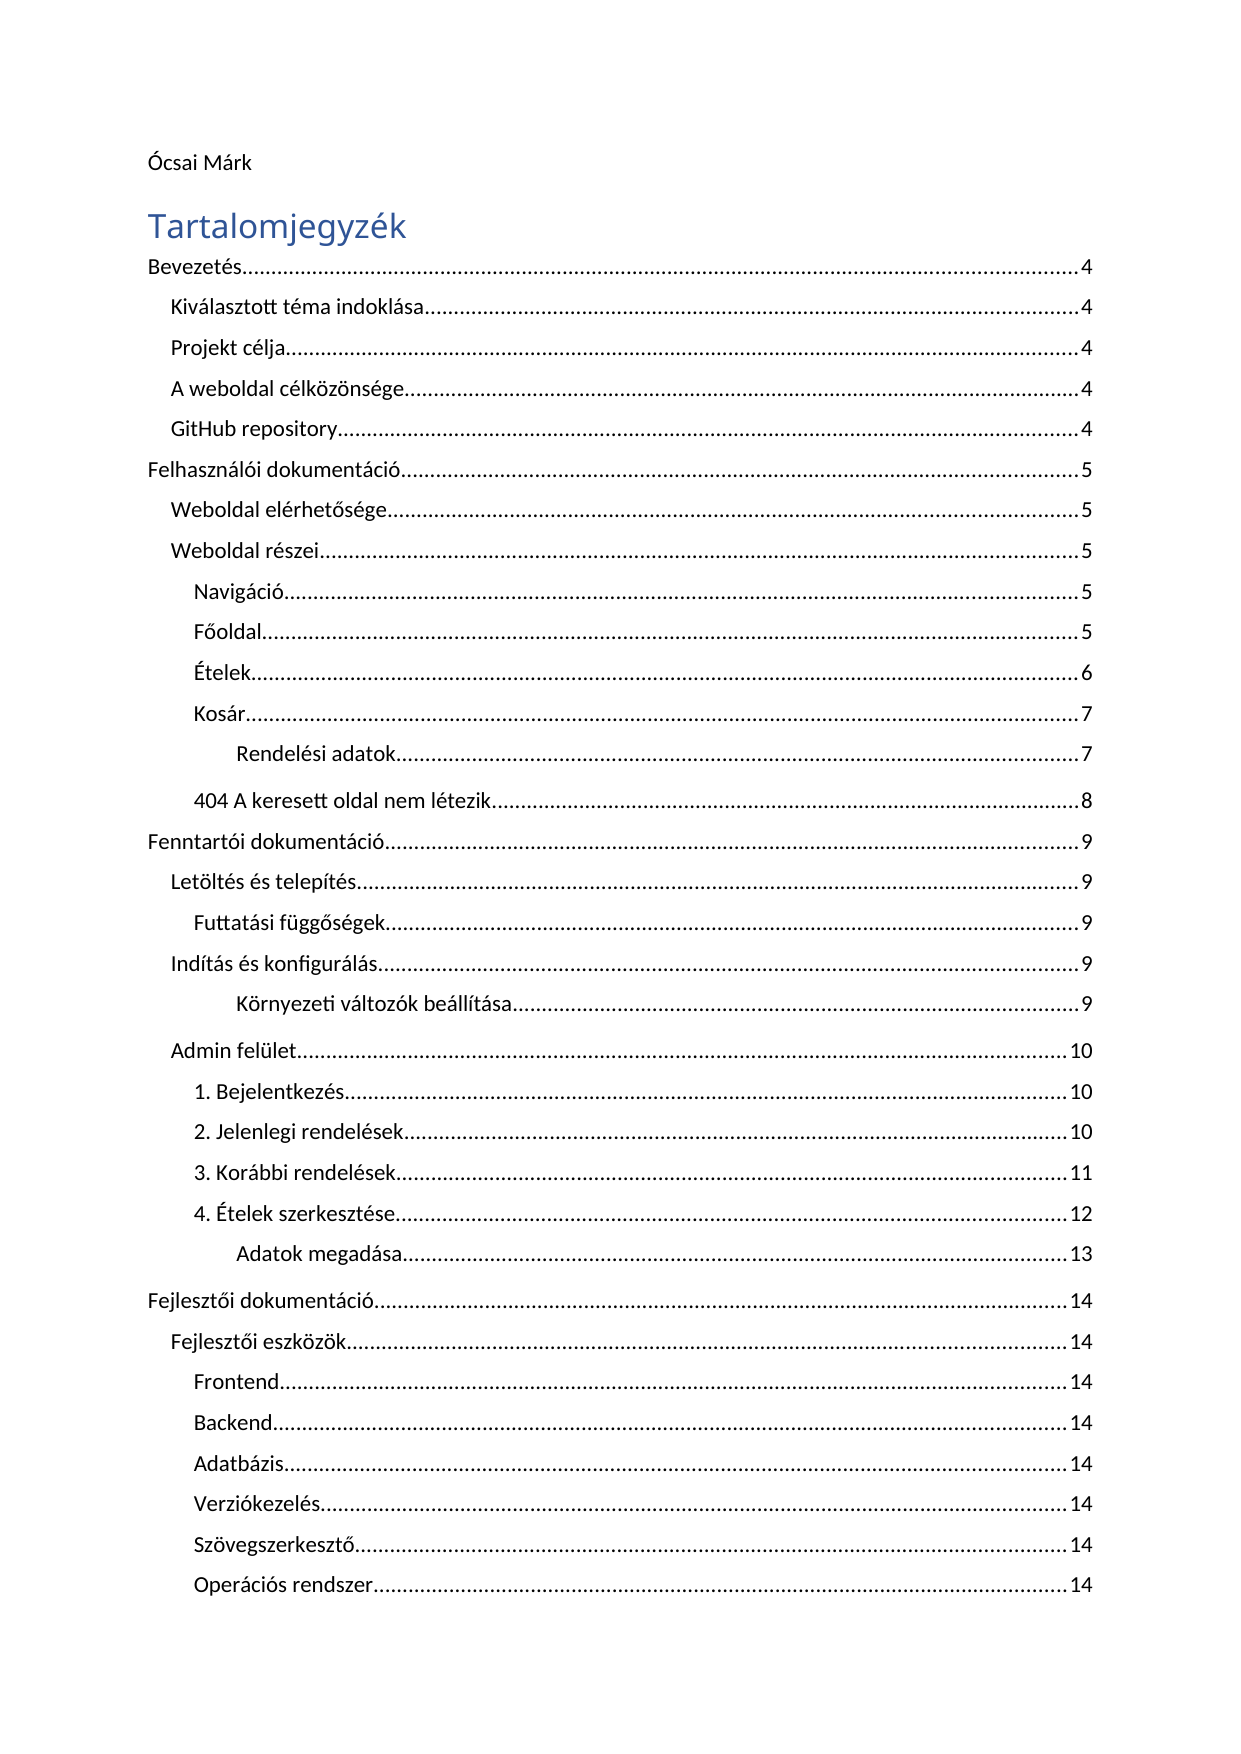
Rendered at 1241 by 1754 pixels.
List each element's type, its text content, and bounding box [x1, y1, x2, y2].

text Ócsai Márk [148, 148, 1093, 176]
